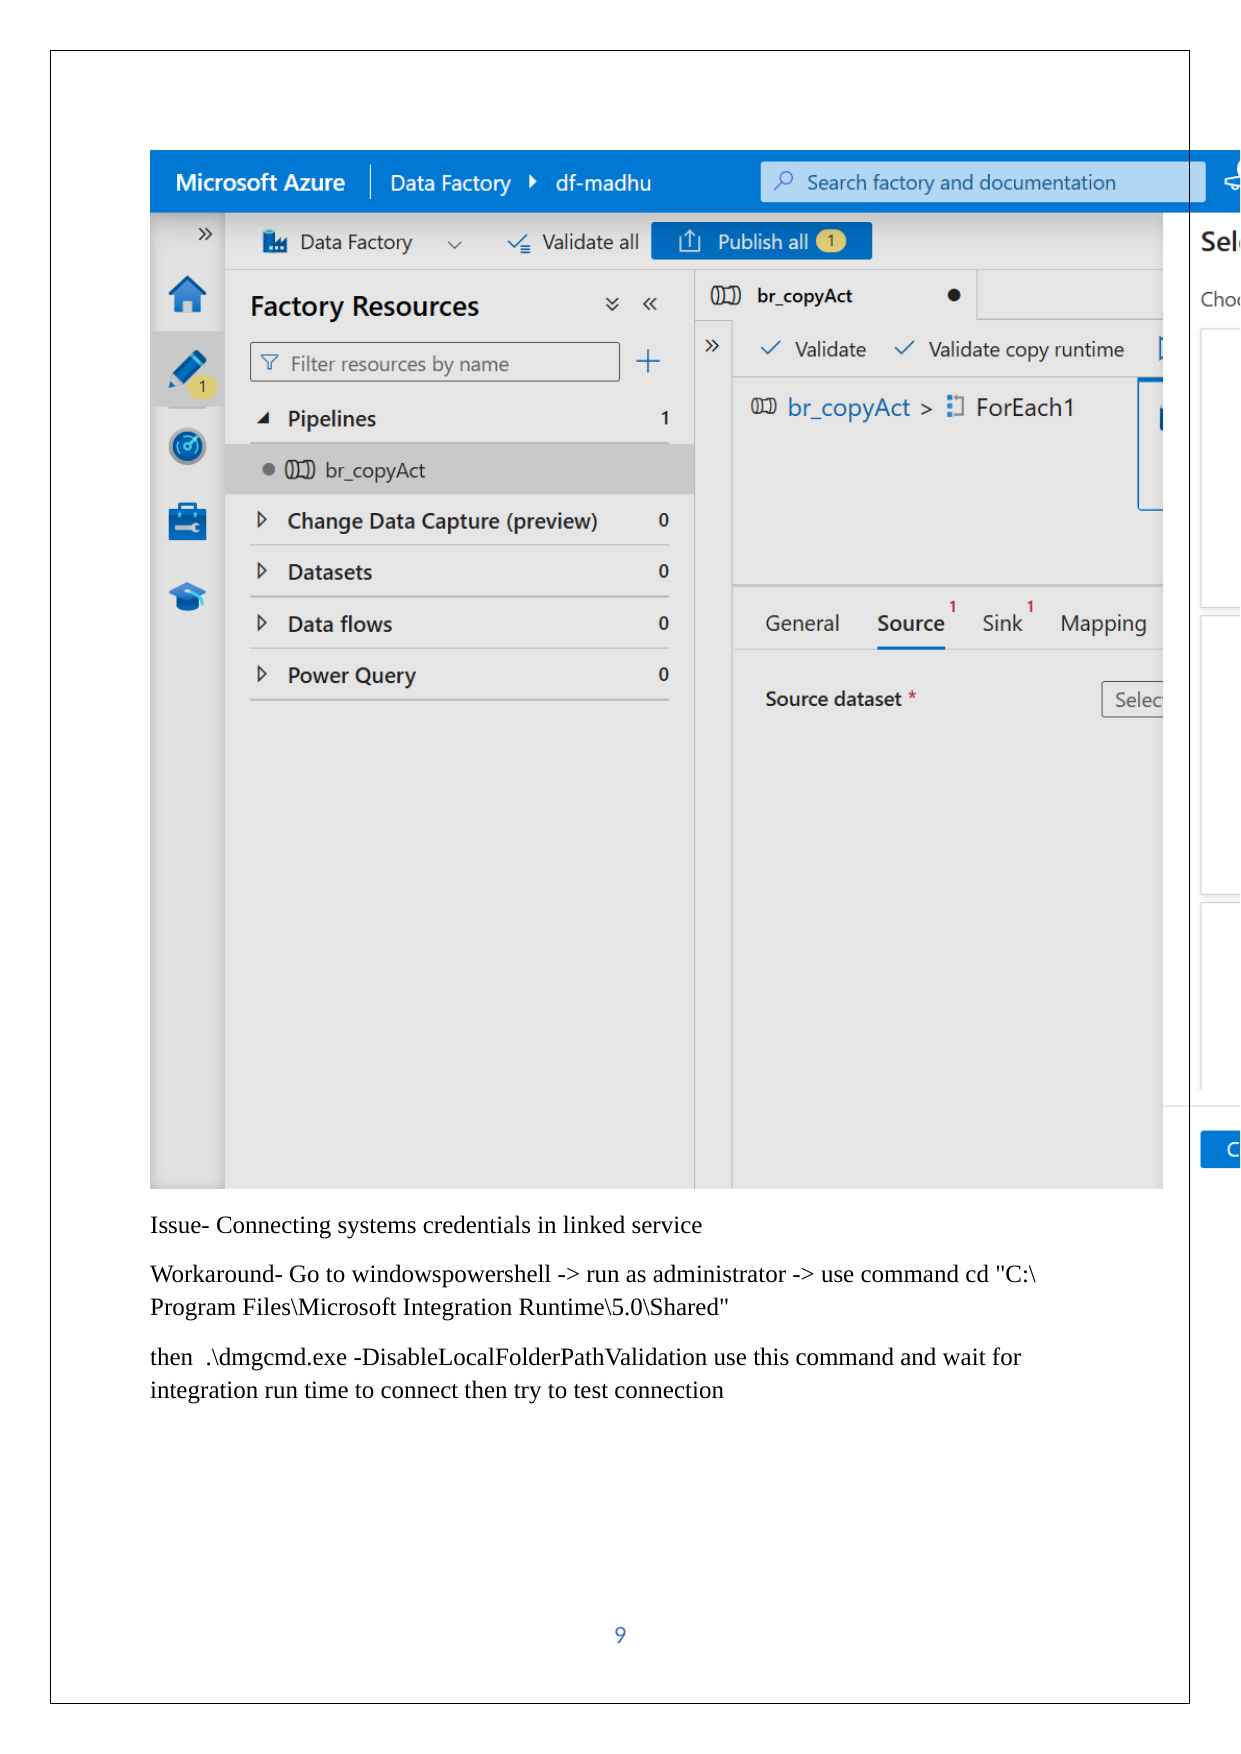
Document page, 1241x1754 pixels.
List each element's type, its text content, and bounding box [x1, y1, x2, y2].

picture [150, 150, 1189, 1189]
text Workaround- Go to windowspowershell -> run as administrator -> use command cd "C:\Program Files\Microsoft Integration Runtime\5.0\Shared" [150, 1259, 1090, 1321]
text Issue- Connecting systems credentials in linked service [150, 1210, 1090, 1238]
text then .\dmgcmd.exe -DisableLocalFolderPathValidation use this command and wait for integration run time to connect then try to test connection [150, 1342, 1090, 1404]
picture [1190, 150, 1241, 1189]
